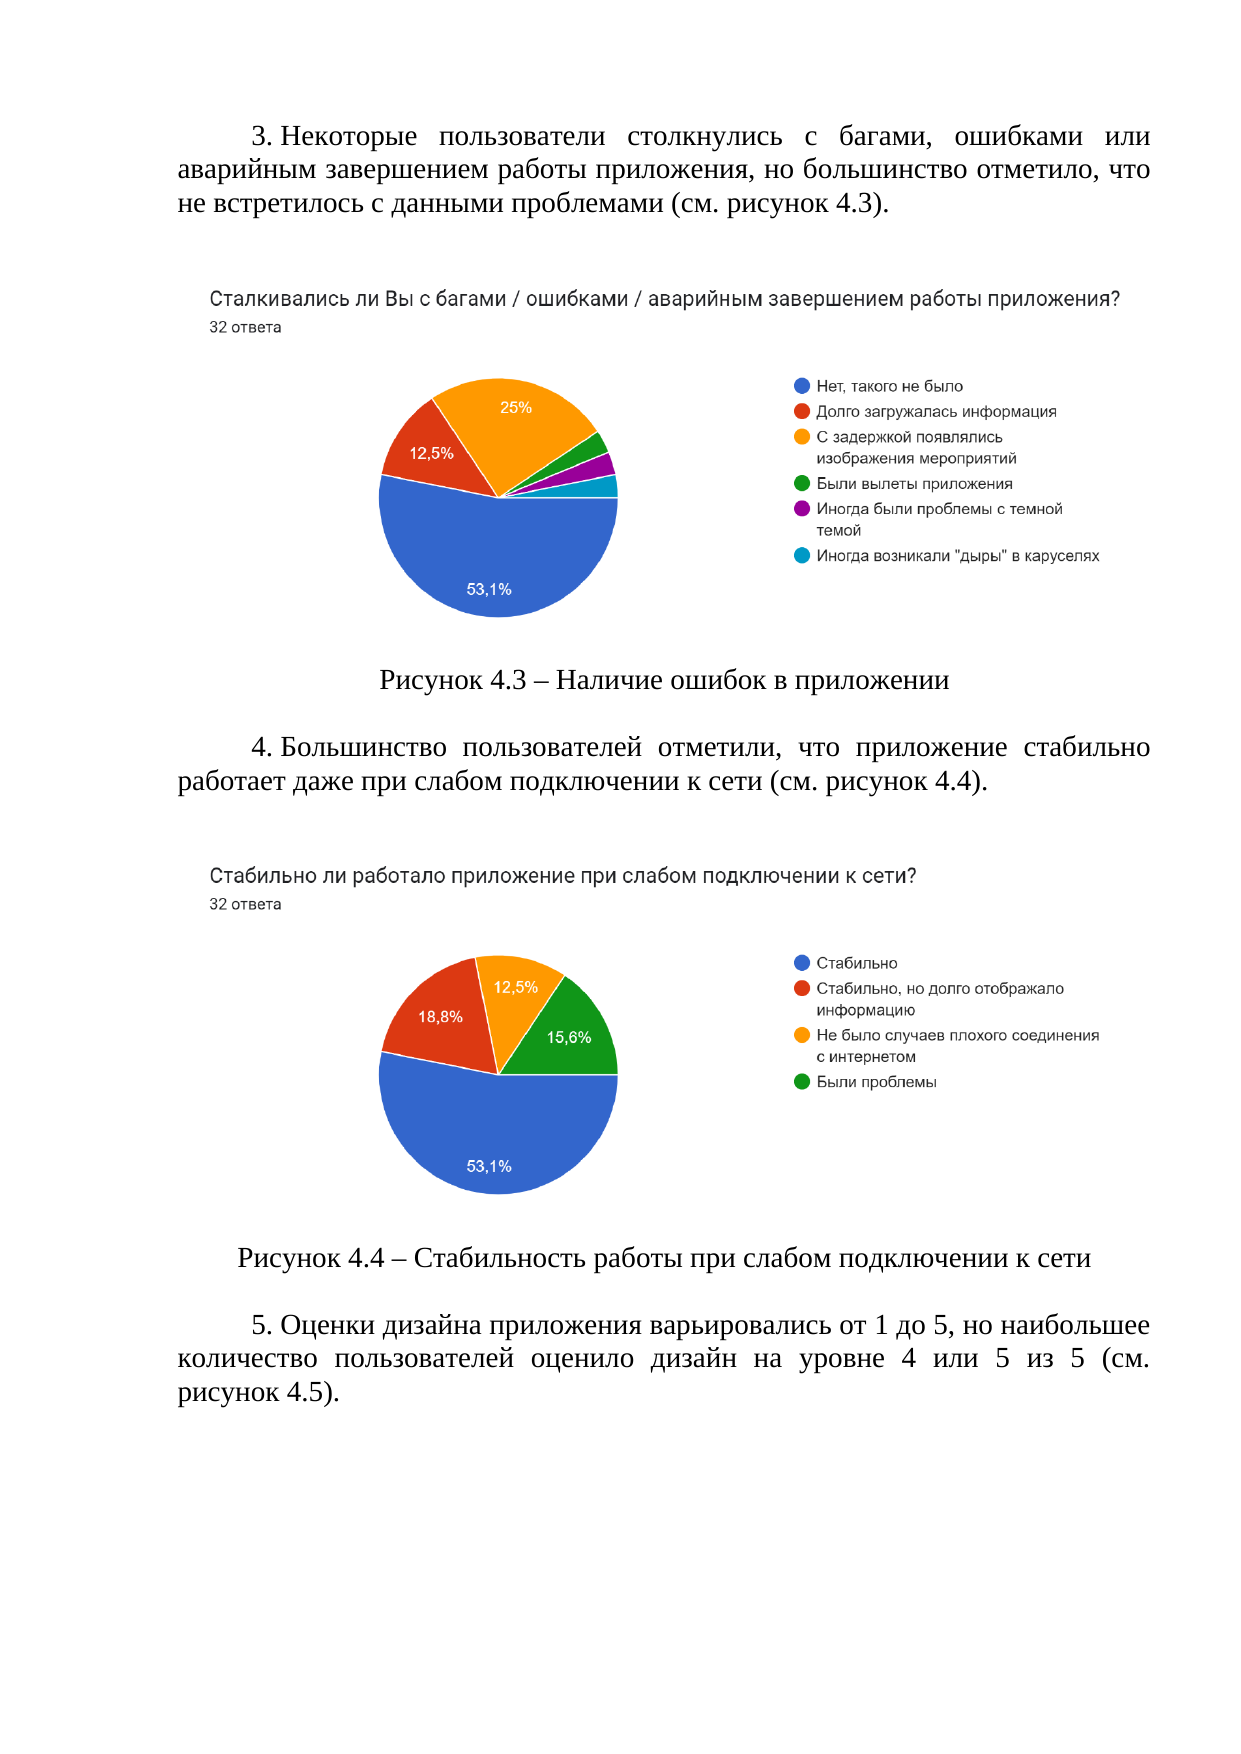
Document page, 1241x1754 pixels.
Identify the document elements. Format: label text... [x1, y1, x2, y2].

picture [177, 830, 1152, 1240]
list Некоторые пользователи столкнулись с багами, ошибками или аварийным завершением работы приложения, но большинство отметило, что не встретилось с данными проблемами (см. рисунок 4.3). [177, 118, 1152, 219]
list Оценки дизайна приложения варьировались от 1 до 5, но наибольшее количество пользователей оценило дизайн на уровне 4 или 5 из 5 (см. рисунок 4.5). [177, 1307, 1152, 1408]
picture [177, 252, 1152, 663]
text Рисунок 4.4 – Стабильность работы при слабом подключении к сети [177, 1240, 1152, 1273]
text Рисунок 4.3 – Наличие ошибок в приложении [177, 663, 1152, 696]
list Большинство пользователей отметили, что приложение стабильно работает даже при слабом подключении к сети (см. рисунок 4.4). [177, 729, 1152, 796]
